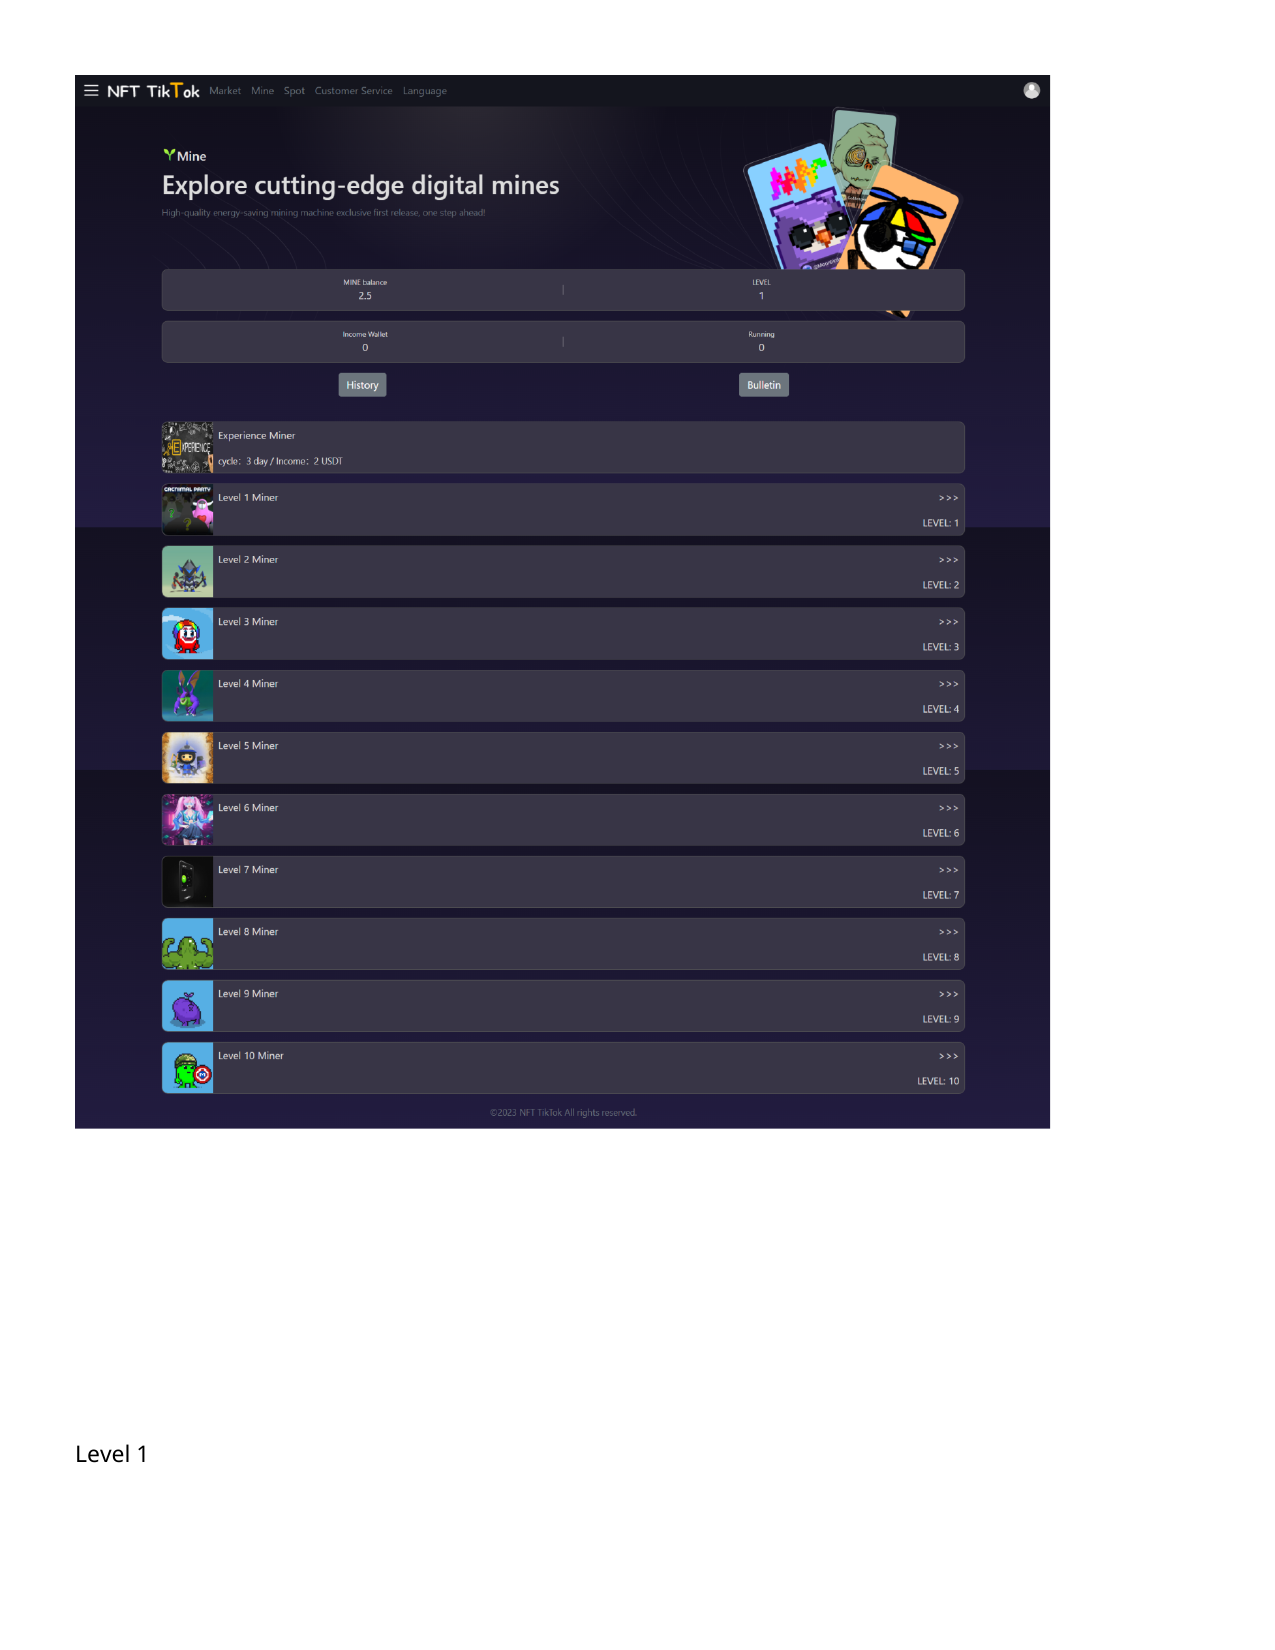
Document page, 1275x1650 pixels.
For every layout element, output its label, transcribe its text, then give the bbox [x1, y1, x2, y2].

text Level 1 [75, 1438, 1200, 1469]
picture [75, 75, 1050, 1129]
